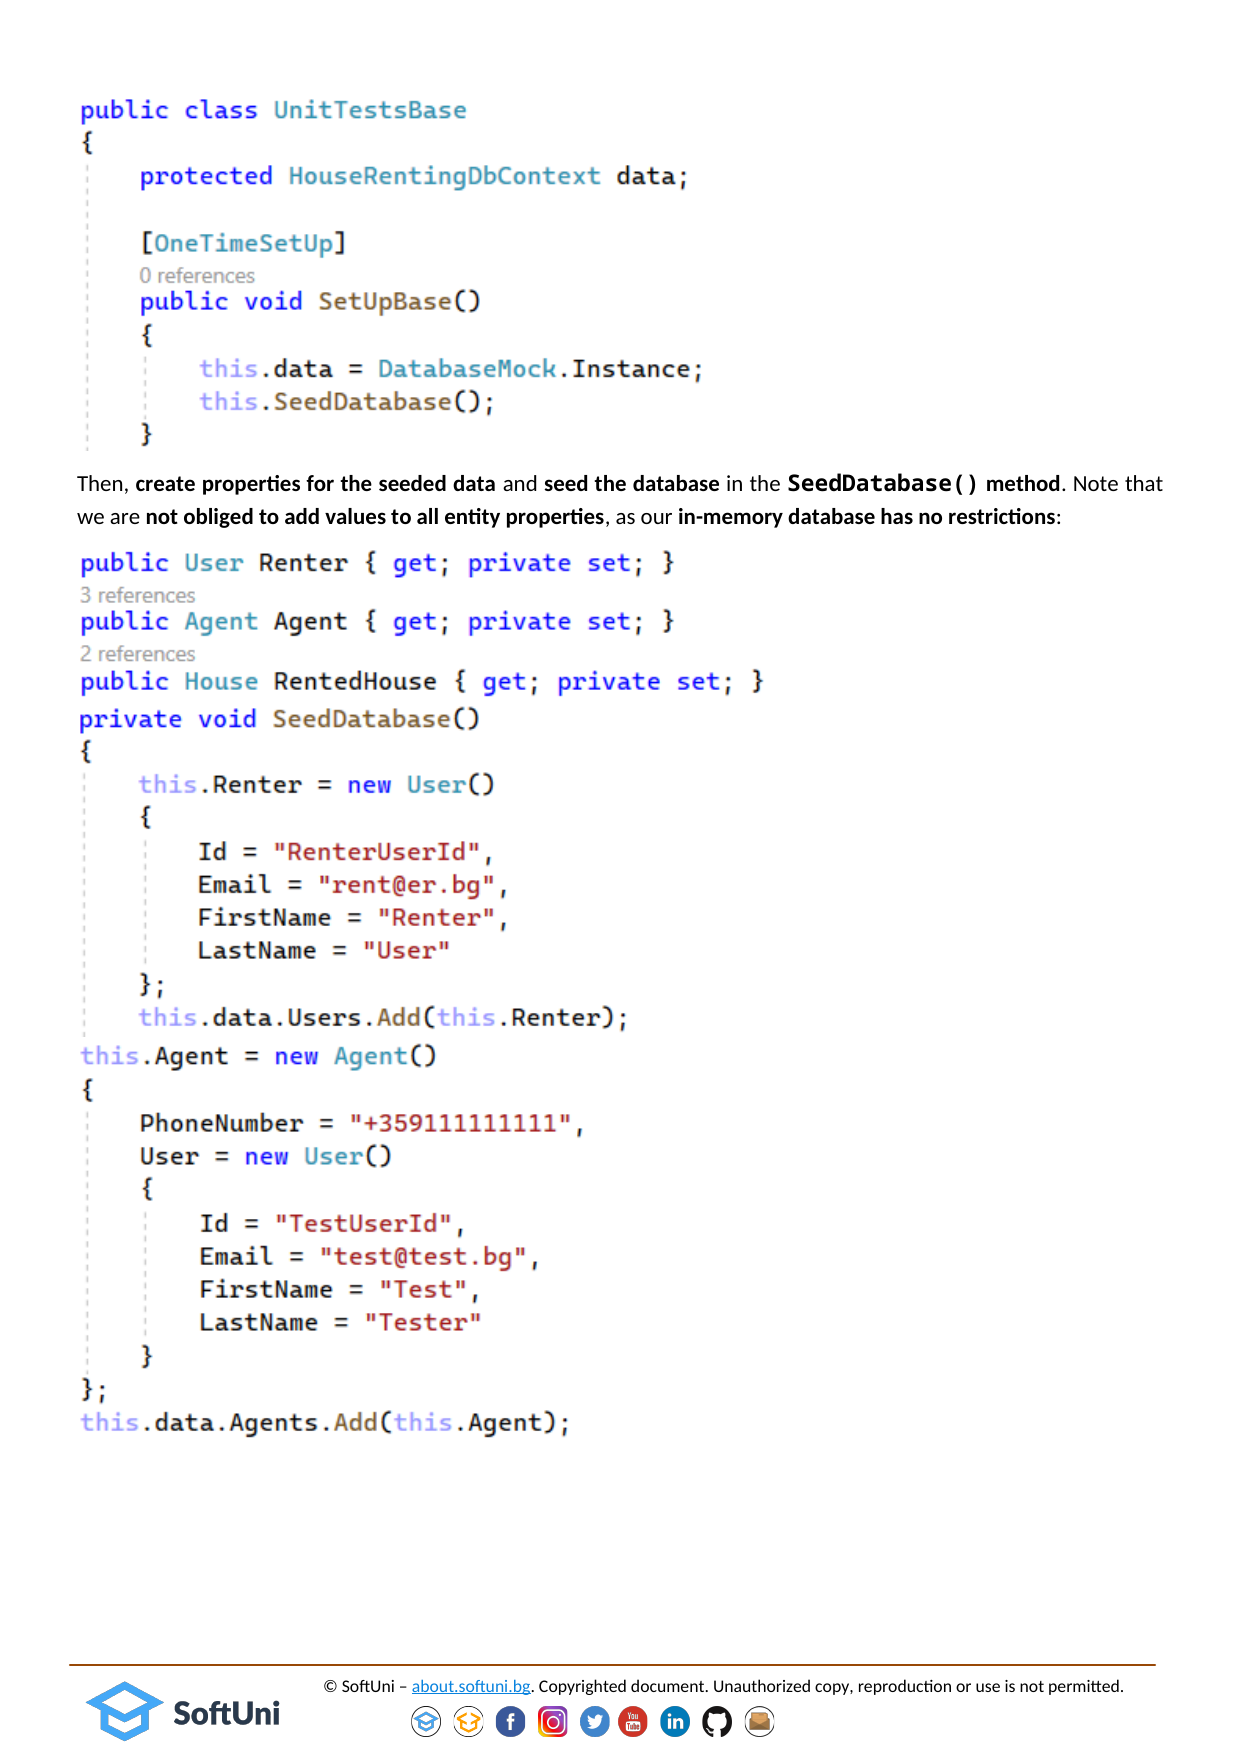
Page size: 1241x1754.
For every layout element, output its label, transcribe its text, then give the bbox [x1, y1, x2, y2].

picture [76, 1041, 587, 1442]
picture [660, 1706, 669, 1715]
picture [76, 95, 707, 451]
picture [453, 1706, 484, 1737]
picture [702, 1706, 732, 1737]
picture [411, 1706, 441, 1737]
picture [681, 1706, 690, 1715]
picture [580, 1706, 610, 1737]
picture [618, 1706, 648, 1737]
picture [660, 1728, 669, 1737]
text Then, create properties for the seeded data and seed the database in the SeedDatabase() method. Note that we are not obliged to add values to all entity properties, as our in-memory database has no restrictions: [77, 467, 1163, 530]
picture [76, 547, 768, 701]
picture [681, 1728, 690, 1737]
picture [674, 1719, 683, 1728]
picture [538, 1706, 568, 1737]
picture [76, 704, 630, 1037]
picture [79, 1675, 286, 1747]
picture [744, 1706, 775, 1737]
picture [495, 1706, 526, 1737]
